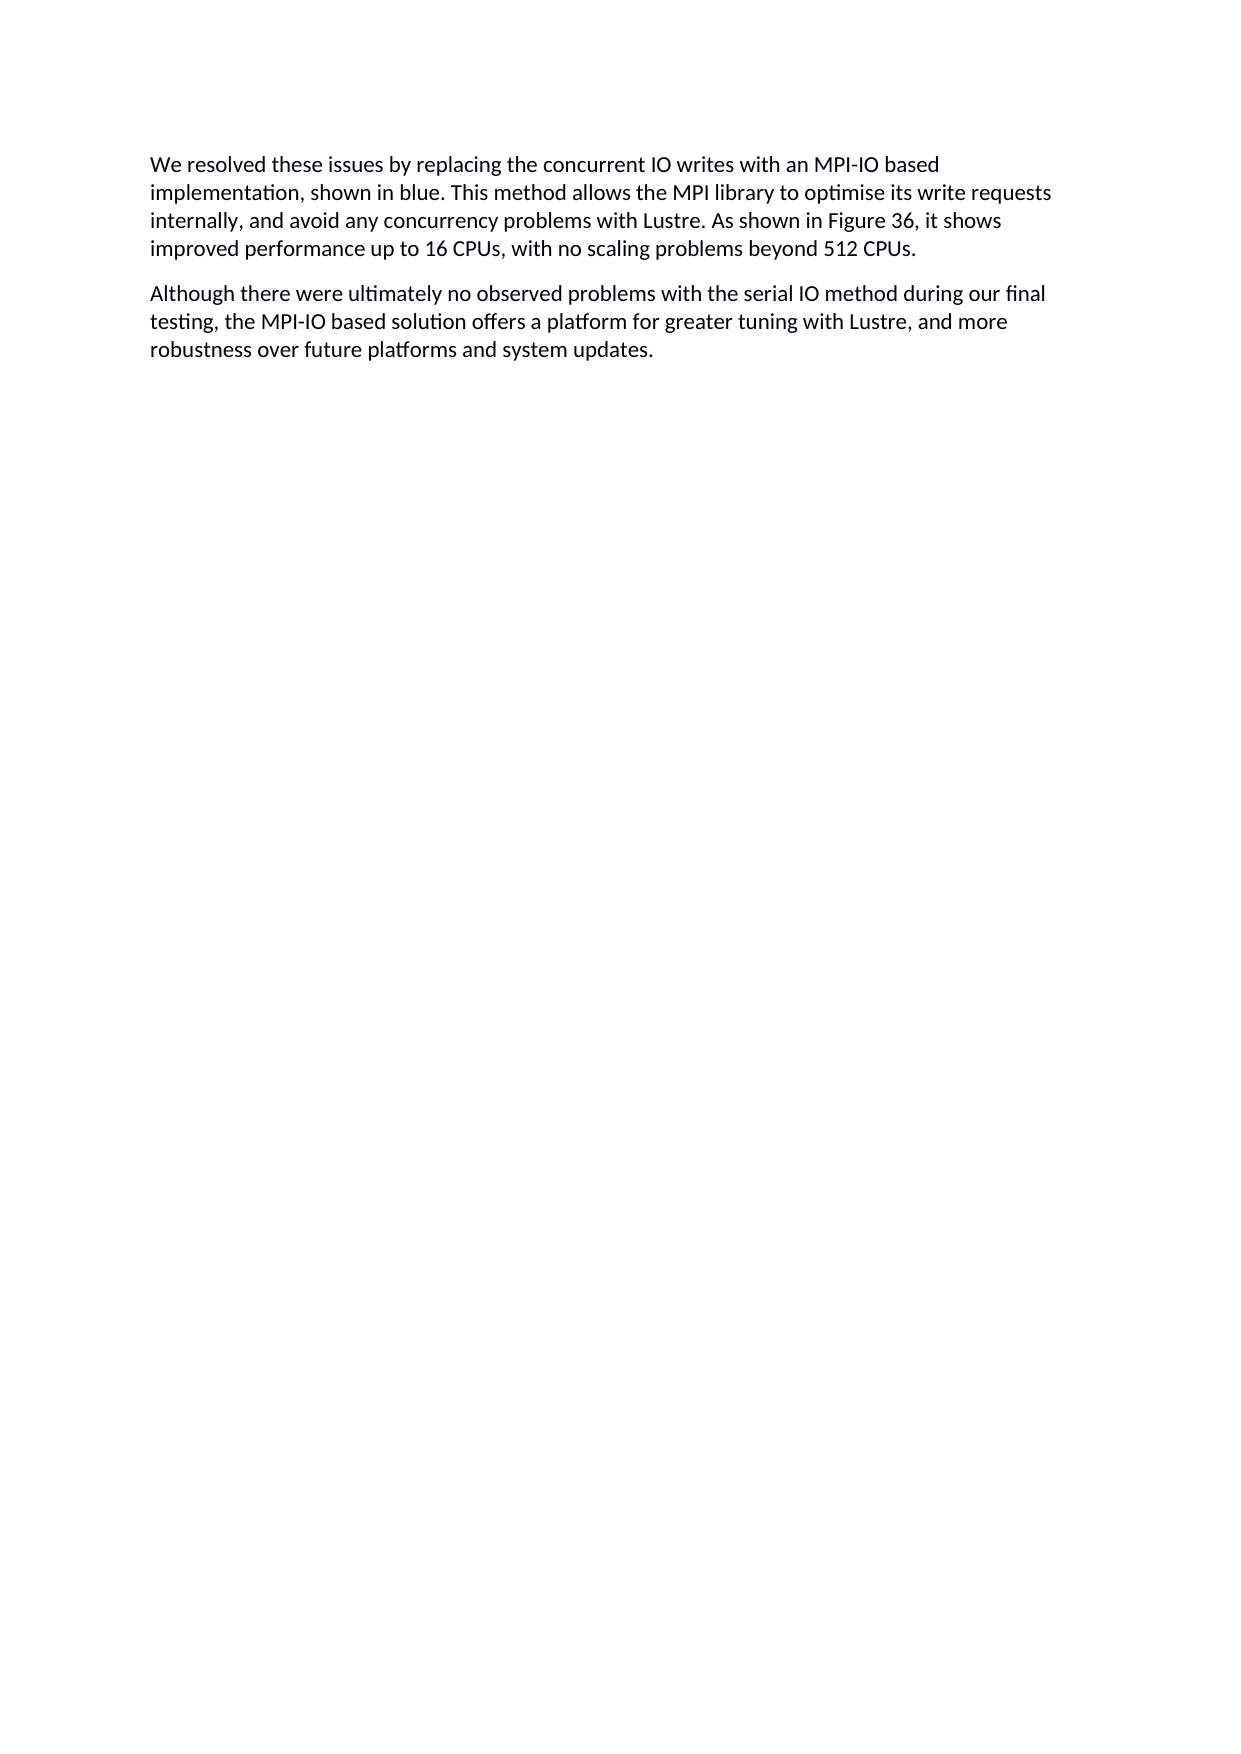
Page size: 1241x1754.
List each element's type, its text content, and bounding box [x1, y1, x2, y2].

text Although there were ultimately no observed problems with the serial IO method during our final testing, the MPI-IO based solution offers a platform for greater tuning with Lustre, and more robustness over future platforms and system updates. [150, 279, 1090, 363]
text We resolved these issues by replacing the concurrent IO writes with an MPI-IO based implementation, shown in blue. This method allows the MPI library to optimise its write requests internally, and avoid any concurrency problems with Lustre. As shown in Figure 36, it shows improved performance up to 16 CPUs, with no scaling problems beyond 512 CPUs. [150, 150, 1090, 262]
